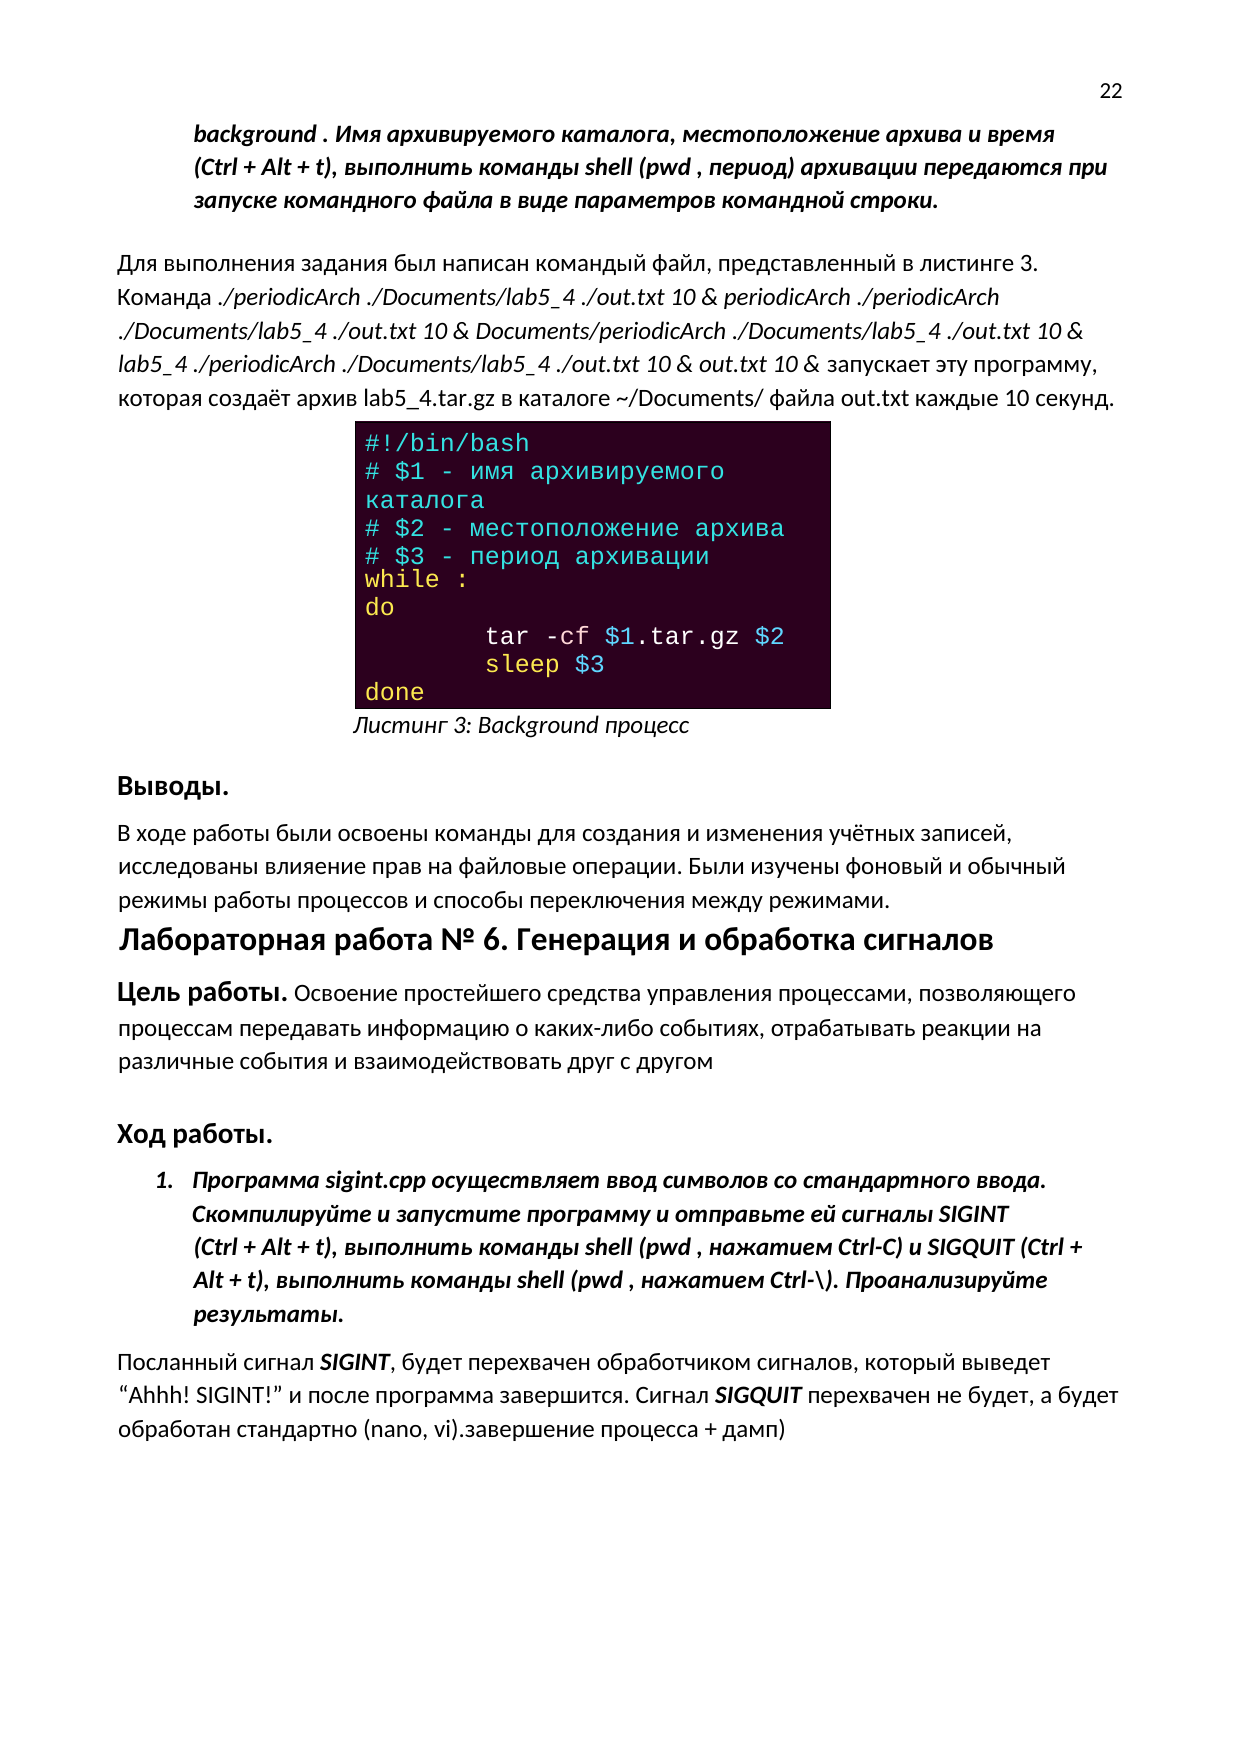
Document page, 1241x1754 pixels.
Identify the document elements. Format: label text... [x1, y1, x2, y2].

text Посланный сигнал SIGINT, будет перехвачен обработчиком сигналов, который выведет “Ahhh! SIGINT!” и после программа завершится. Сигнал SIGQUIT перехвачен не будет, а будет обработан стандартно (nano, vi).завершение процесса + дамп) [117, 1346, 1121, 1443]
text Выводы. [117, 767, 1121, 803]
text Команда ./periodicArch ./Documents/lab5_4 ./out.txt 10 & periodicArch ./periodicArch ./Documents/lab5_4 ./out.txt 10 & Documents/periodicArch ./Documents/lab5_4 ./out.txt 10 & lab5_4 ./periodicArch ./Documents/lab5_4 ./out.txt 10 & out.txt 10 & запускает эту программу, которая создаёт архив lab5_4.tar.gz в каталоге ~/Documents/ файла out.txt каждые 10 секунд. [117, 281, 1121, 412]
text (Ctrl + Alt + t), выполнить команды shell (pwd , нажатием Ctrl-C) и SIGQUIT (Ctrl + Alt + t), выполнить команды shell (pwd , нажатием Ctrl-\). Проанализируйте результаты. [193, 1231, 1120, 1328]
table_header #!/bin/bash # $1 - имя архивируемого каталога # $2 - местоположение архива # $3 - период архивации while : do tar -cf $1.tar.gz $2 sleep $3 done [356, 423, 830, 708]
text Ход работы. [117, 1115, 1121, 1151]
text background . Имя архивируемого каталога, местоположение архива и время [193, 118, 1120, 148]
subtitle Листинг 3: Background процесс [353, 709, 1121, 739]
list Программа sigint.cpp осуществляет ввод символов со стандартного ввода. Скомпилируйте и запустите программу и отправьте ей сигналы SIGINT [154, 1164, 1120, 1228]
subtitle Лабораторная работа № 6. Генерация и обработка сигналов [119, 918, 1121, 958]
text Для выполнения задания был написан командый файл, представленный в листинге 3. [117, 247, 1121, 278]
text (Ctrl + Alt + t), выполнить команды shell (pwd , период) архивации передаются при запуске командного файла в виде параметров командной строки. [193, 151, 1120, 215]
text В ходе работы были освоены команды для создания и изменения учётных записей, исследованы влияение прав на файловые операции. Были изучены фоновый и обычный режимы работы процессов и способы переключения между режимами. [117, 817, 1121, 914]
text Цель работы. Освоение простейшего средства управления процессами, позволяющего процессам передавать информацию о каких-либо событиях, отрабатывать реакции на различные события и взаимодействовать друг с другом [117, 973, 1121, 1076]
